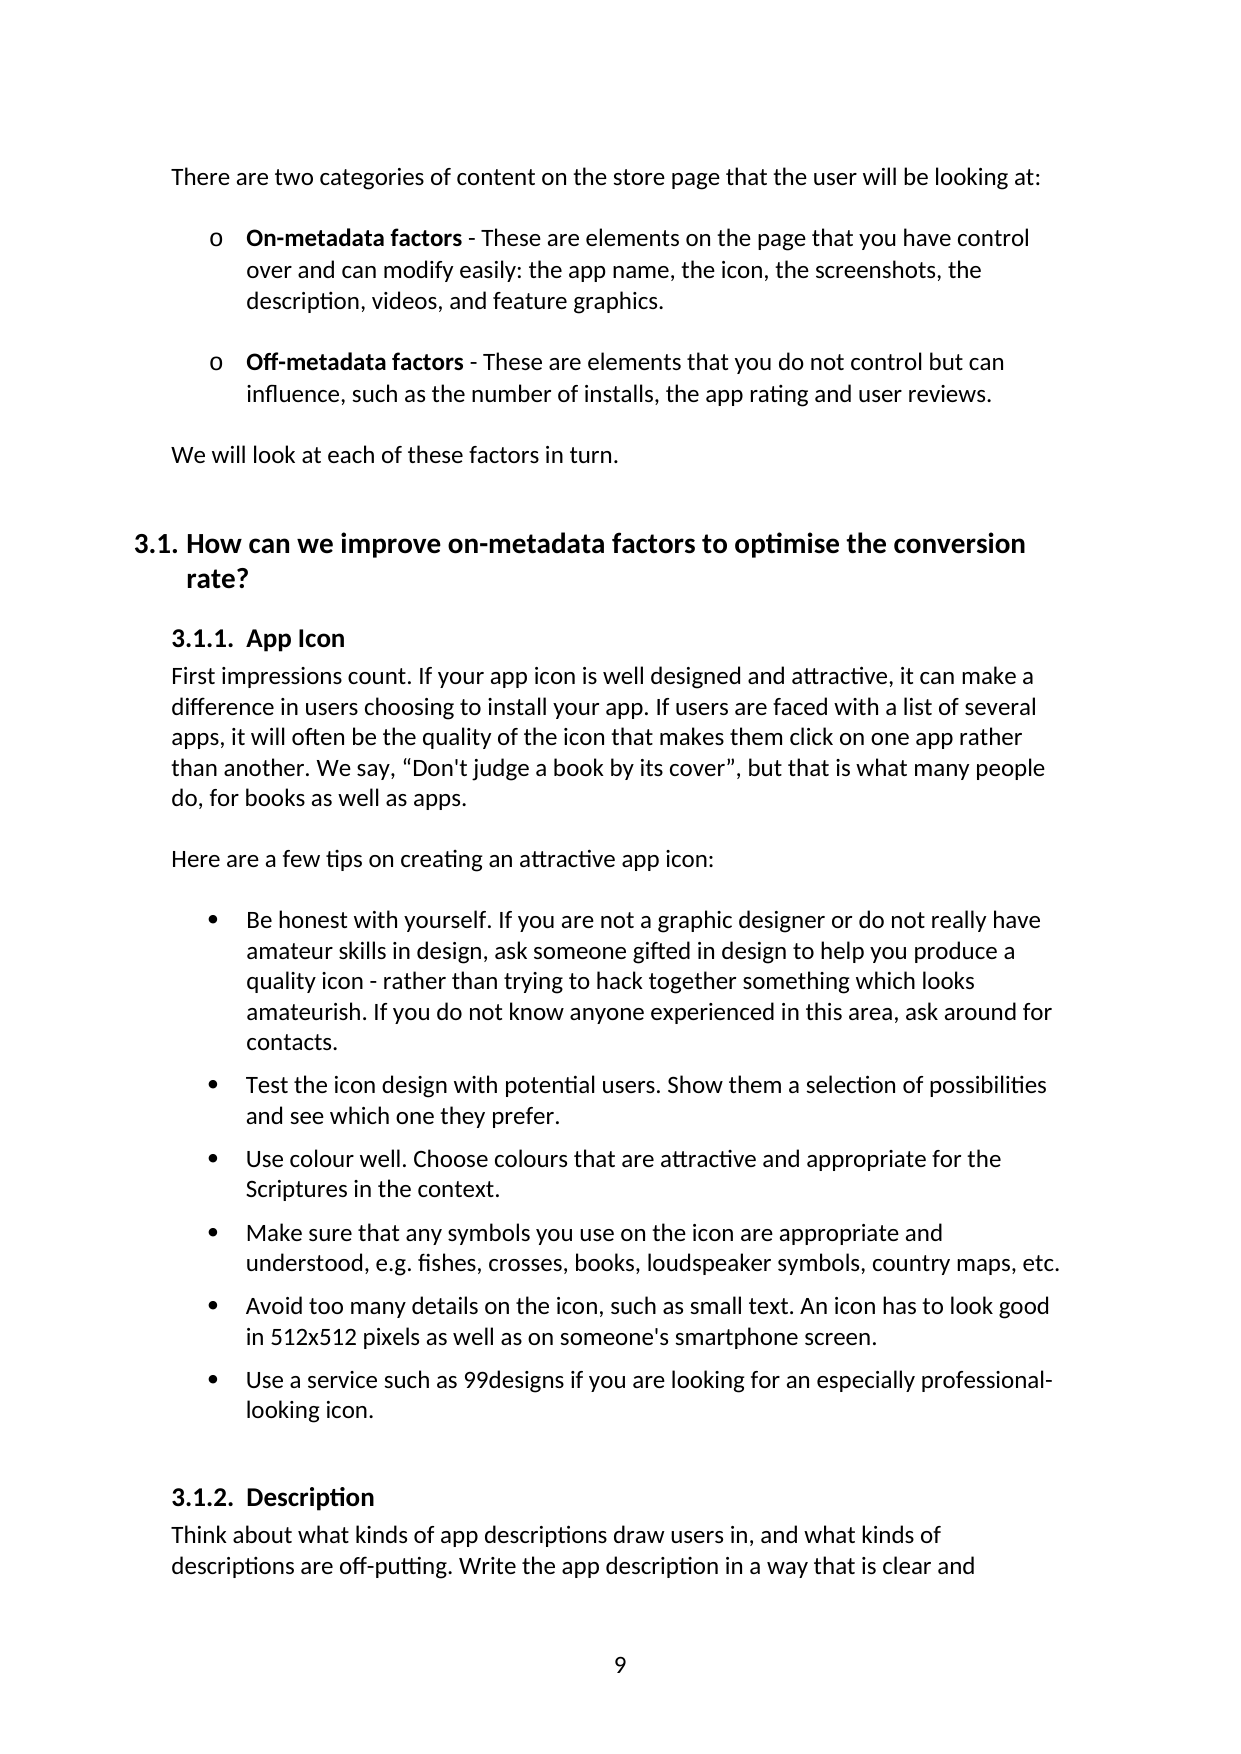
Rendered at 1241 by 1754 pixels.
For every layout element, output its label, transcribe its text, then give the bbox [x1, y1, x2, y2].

list Use a service such as 99designs if you are looking for an especially professional-looking icon. [208, 1364, 1069, 1425]
list Test the icon design with potential users. Show them a selection of possibilities and see which one they prefer. [208, 1069, 1069, 1131]
text There are two categories of content on the store page that the user will be looking at: [171, 162, 1069, 192]
subtitle App Icon [171, 621, 1069, 654]
text We will look at each of these factors in turn. [171, 439, 1069, 469]
list Avoid too many details on the icon, such as small text. An icon has to look good in 512x512 pixels as well as on someone's smartphone screen. [208, 1290, 1069, 1351]
text Here are a few tips on creating an attractive app icon: [171, 843, 1069, 874]
list Use colour well. Choose colours that are attractive and appropriate for the Scriptures in the context. [208, 1143, 1069, 1204]
subtitle How can we improve on-metadata factors to optimise the conversion rate? [134, 525, 1069, 596]
list Make sure that any symbols you use on the icon are appropriate and understood, e.g. fishes, crosses, books, loudspeaker symbols, country maps, etc. [208, 1217, 1069, 1278]
list Be honest with yourself. If you are not a graphic designer or do not really have amateur skills in design, ask someone gifted in design to help you produce a quality icon - rather than trying to hack together something which looks amateurish. If you do not know anyone experienced in this area, ask around for contacts. [209, 904, 1069, 1057]
list On-metadata factors - These are elements on the page that you have control over and can modify easily: the app name, the icon, the screenshots, the description, videos, and feature graphics. [209, 223, 1069, 315]
text First impressions count. If your app icon is well designed and attractive, it can make a difference in users choosing to install your app. If users are faced with a list of several apps, it will often be the quality of the icon that makes them click on one app rather than another. We say, “Don't judge a book by its cover”, but that is what many people do, for books as well as apps. [171, 660, 1069, 813]
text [171, 1519, 1069, 1581]
subtitle Description [171, 1480, 1069, 1513]
list Off-metadata factors - These are elements that you do not control but can influence, such as the number of installs, the app rating and user reviews. [209, 346, 1069, 408]
